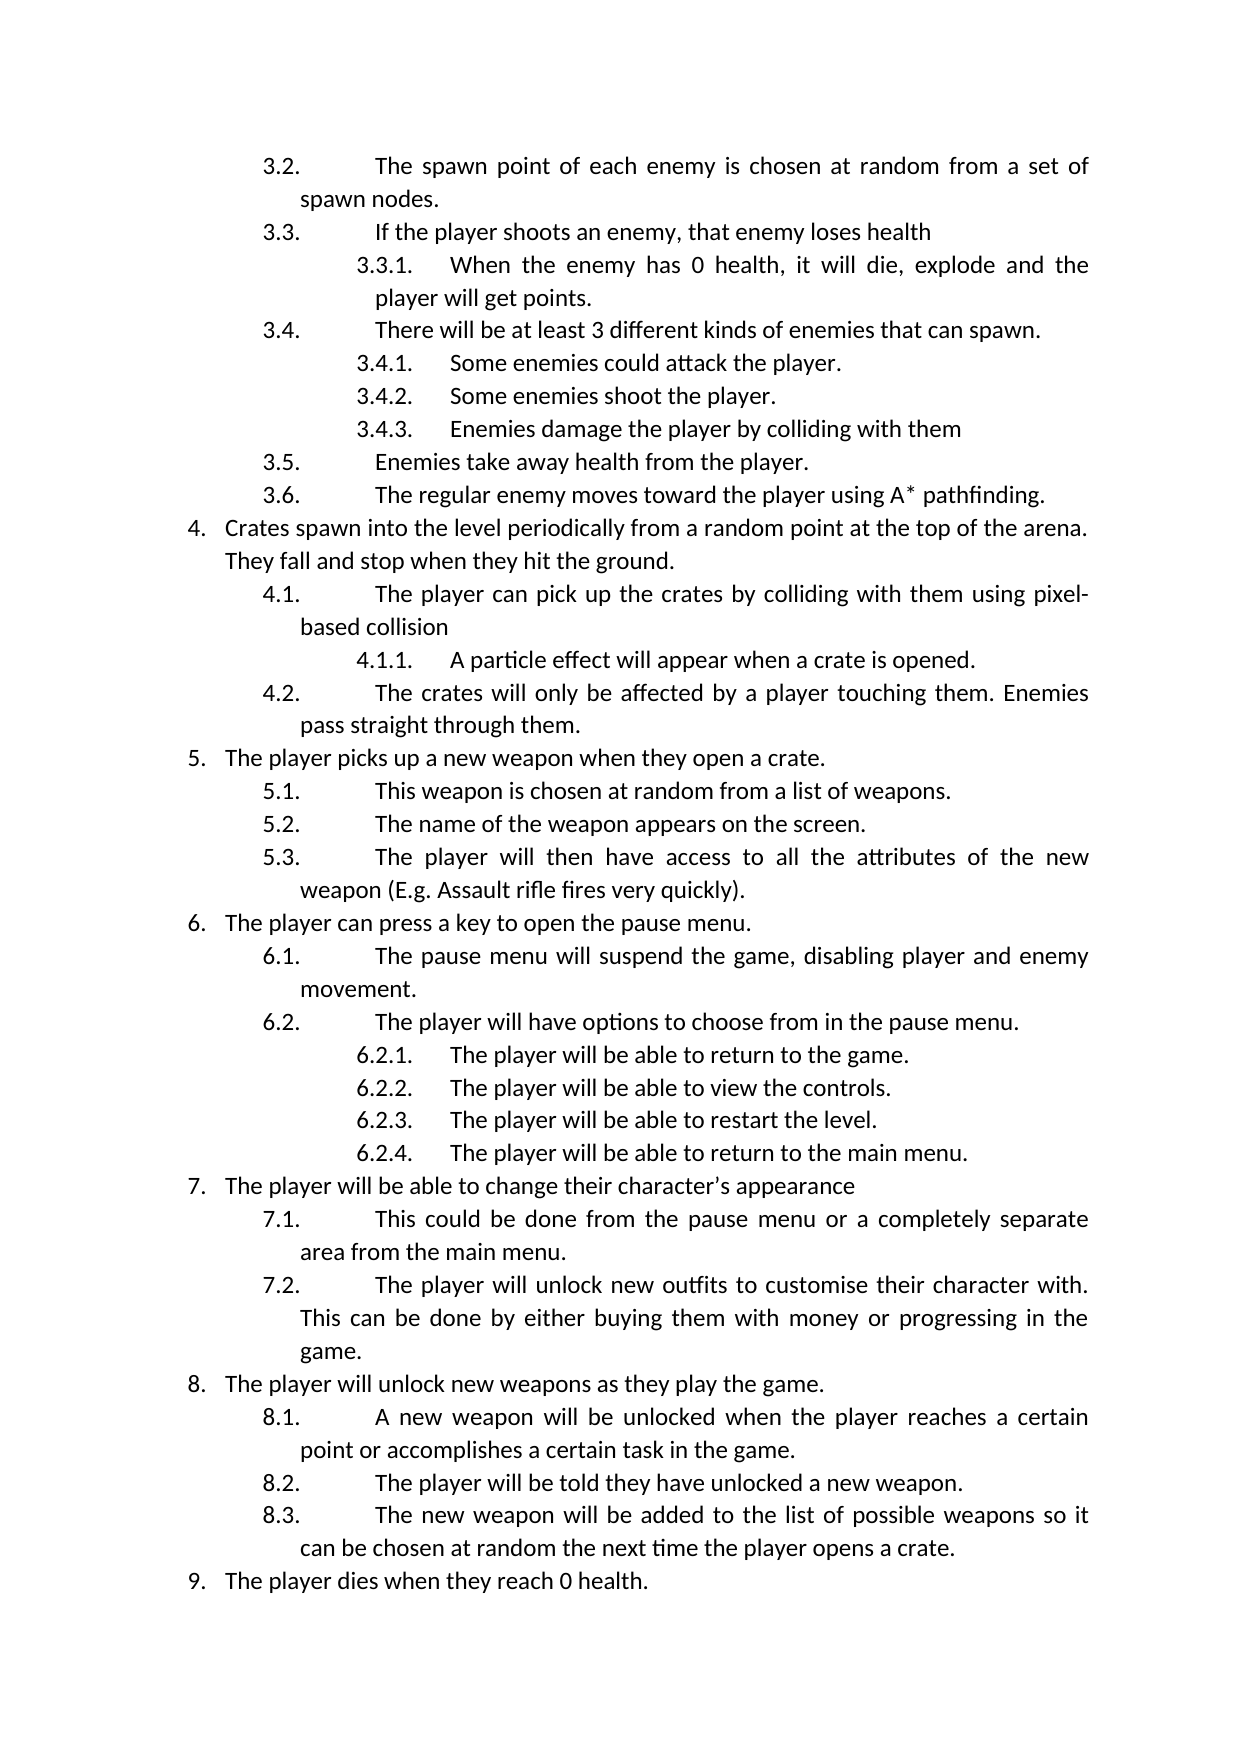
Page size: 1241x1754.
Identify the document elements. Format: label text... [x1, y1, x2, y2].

list The new weapon will be added to the list of possible weapons so it can be chosen at random the next time the player opens a crate. [262, 1499, 1090, 1563]
list The player will unlock new outfits to customise their character with. This can be done by either buying them with money or progressing in the game. [262, 1269, 1090, 1366]
list The player will be told they have unlocked a new weapon. [262, 1467, 1090, 1497]
list The player will be able to return to the main menu. [356, 1137, 1090, 1168]
list The regular enemy moves toward the player using A* pathfinding. [262, 479, 1090, 510]
list The player can pick up the crates by colliding with them using pixel-based collision [262, 578, 1090, 641]
list A particle effect will appear when a crate is opened. [356, 644, 1090, 674]
list The name of the weapon appears on the screen. [262, 808, 1090, 839]
list The player will be able to return to the game. [356, 1039, 1090, 1069]
list If the player shoots an enemy, that enemy loses health [262, 216, 1090, 246]
list A new weapon will be unlocked when the player reaches a certain point or accomplishes a certain task in the game. [262, 1401, 1090, 1464]
list The pause menu will suspend the game, disabling player and enemy movement. [262, 940, 1090, 1003]
list There will be at least 3 different kinds of enemies that can spawn. [262, 314, 1090, 345]
list The player will then have access to all the attributes of the new weapon (E.g. Assault rifle fires very quickly). [262, 841, 1090, 905]
list The player will be able to change their character’s appearance [187, 1170, 1090, 1201]
list The player will be able to view the controls. [356, 1072, 1090, 1102]
list Enemies take away health from the player. [262, 446, 1090, 477]
list The player will have options to choose from in the pause menu. [262, 1006, 1090, 1036]
list The crates will only be affected by a player touching them. Enemies pass straight through them. [262, 677, 1090, 740]
list Enemies damage the player by colliding with them [356, 413, 1090, 444]
list The player picks up a new weapon when they open a crate. [187, 742, 1090, 773]
list This weapon is chosen at random from a list of weapons. [262, 775, 1090, 806]
list When the enemy has 0 health, it will die, explode and the player will get points. [356, 249, 1090, 312]
list Crates spawn into the level periodically from a random point at the top of the arena. They fall and stop when they hit the ground. [187, 512, 1090, 576]
list The spawn point of each enemy is chosen at random from a set of spawn nodes. [262, 150, 1090, 213]
list The player can press a key to open the pause menu. [187, 907, 1090, 938]
list Some enemies could attack the player. [356, 347, 1090, 378]
list The player dies when they reach 0 health. [187, 1565, 1090, 1596]
list The player will unlock new weapons as they play the game. [187, 1368, 1090, 1398]
list Some enemies shoot the player. [356, 380, 1090, 411]
list This could be done from the pause menu or a completely separate area from the main menu. [262, 1203, 1090, 1267]
list The player will be able to restart the level. [356, 1104, 1090, 1135]
